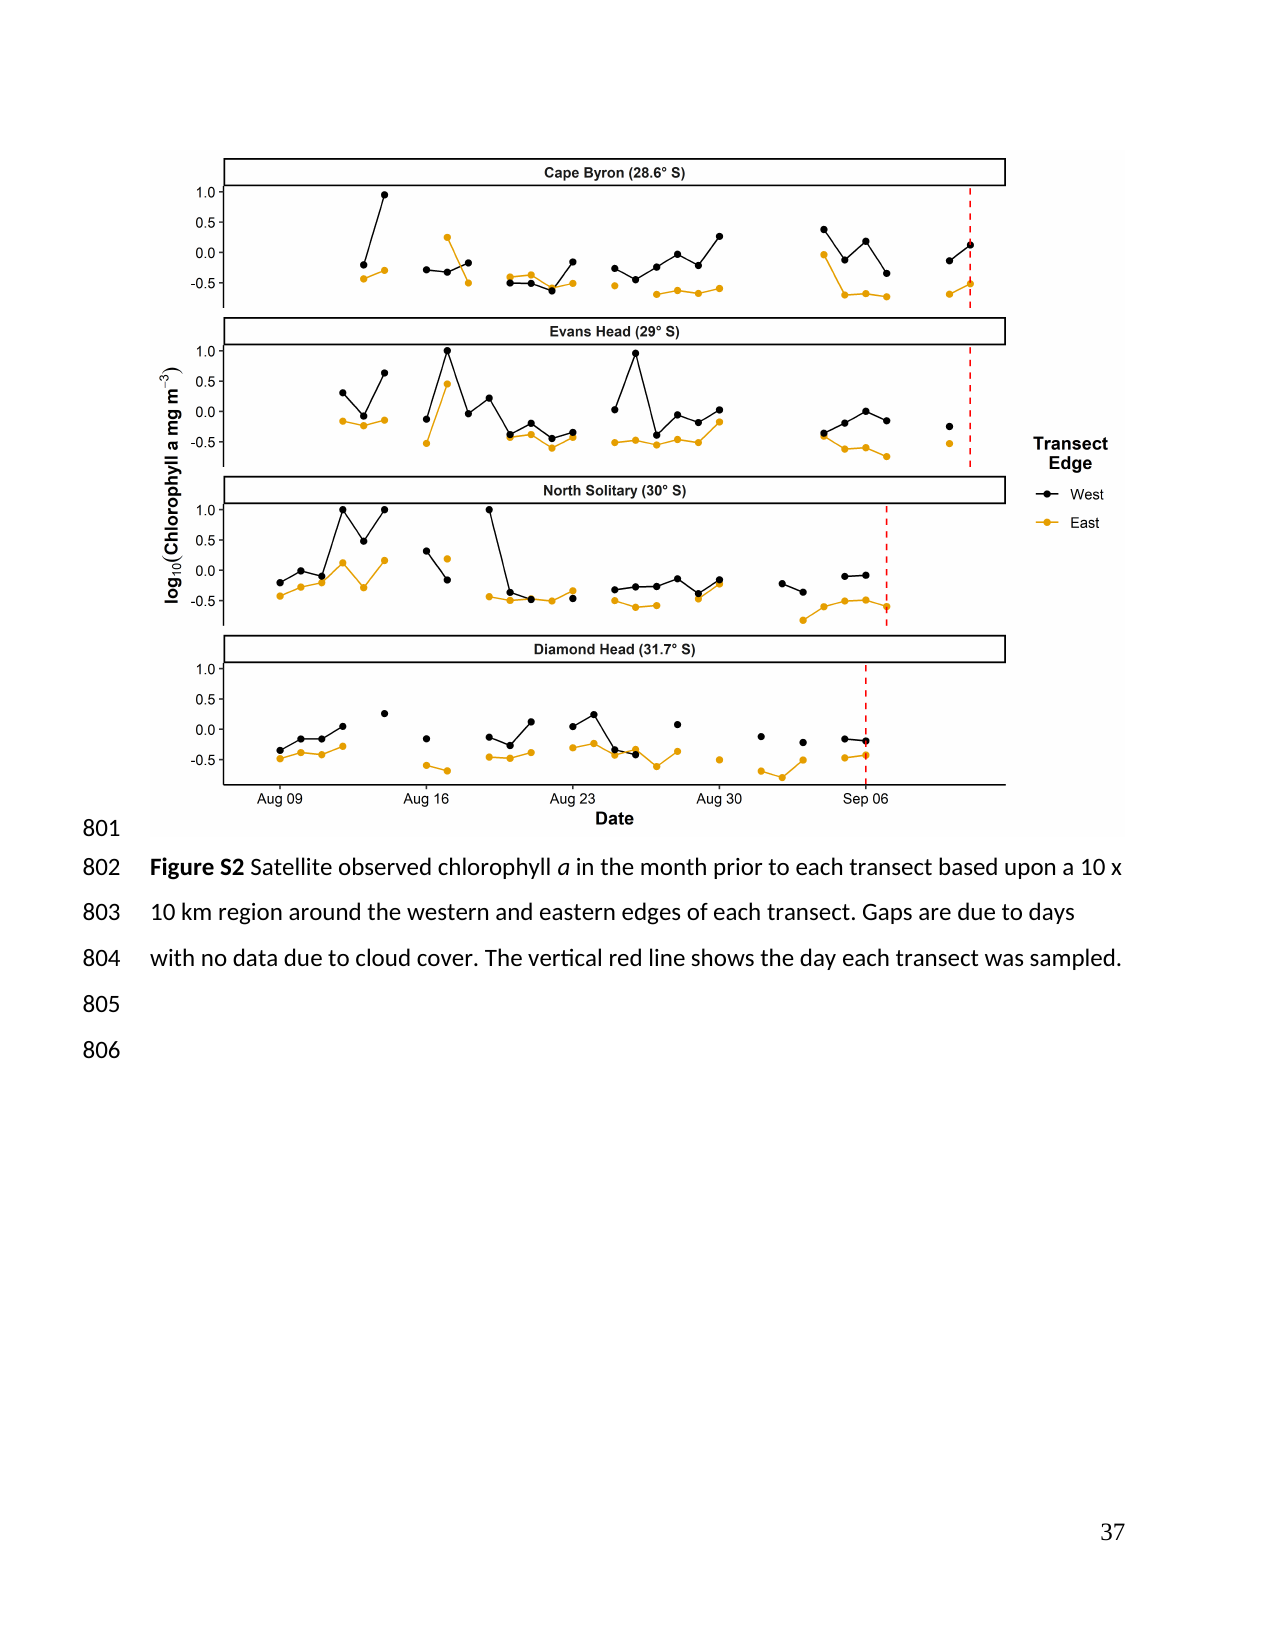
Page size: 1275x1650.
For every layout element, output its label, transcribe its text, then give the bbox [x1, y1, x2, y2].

picture [150, 150, 1125, 837]
text Figure S2 Satellite observed chlorophyll a in the month prior to each transect based upon a 10 x 10 km region around the western and eastern edges of each transect. Gaps are due to days with no data due to cloud cover. The vertical red line shows the day each transect was sampled. [150, 851, 1125, 973]
